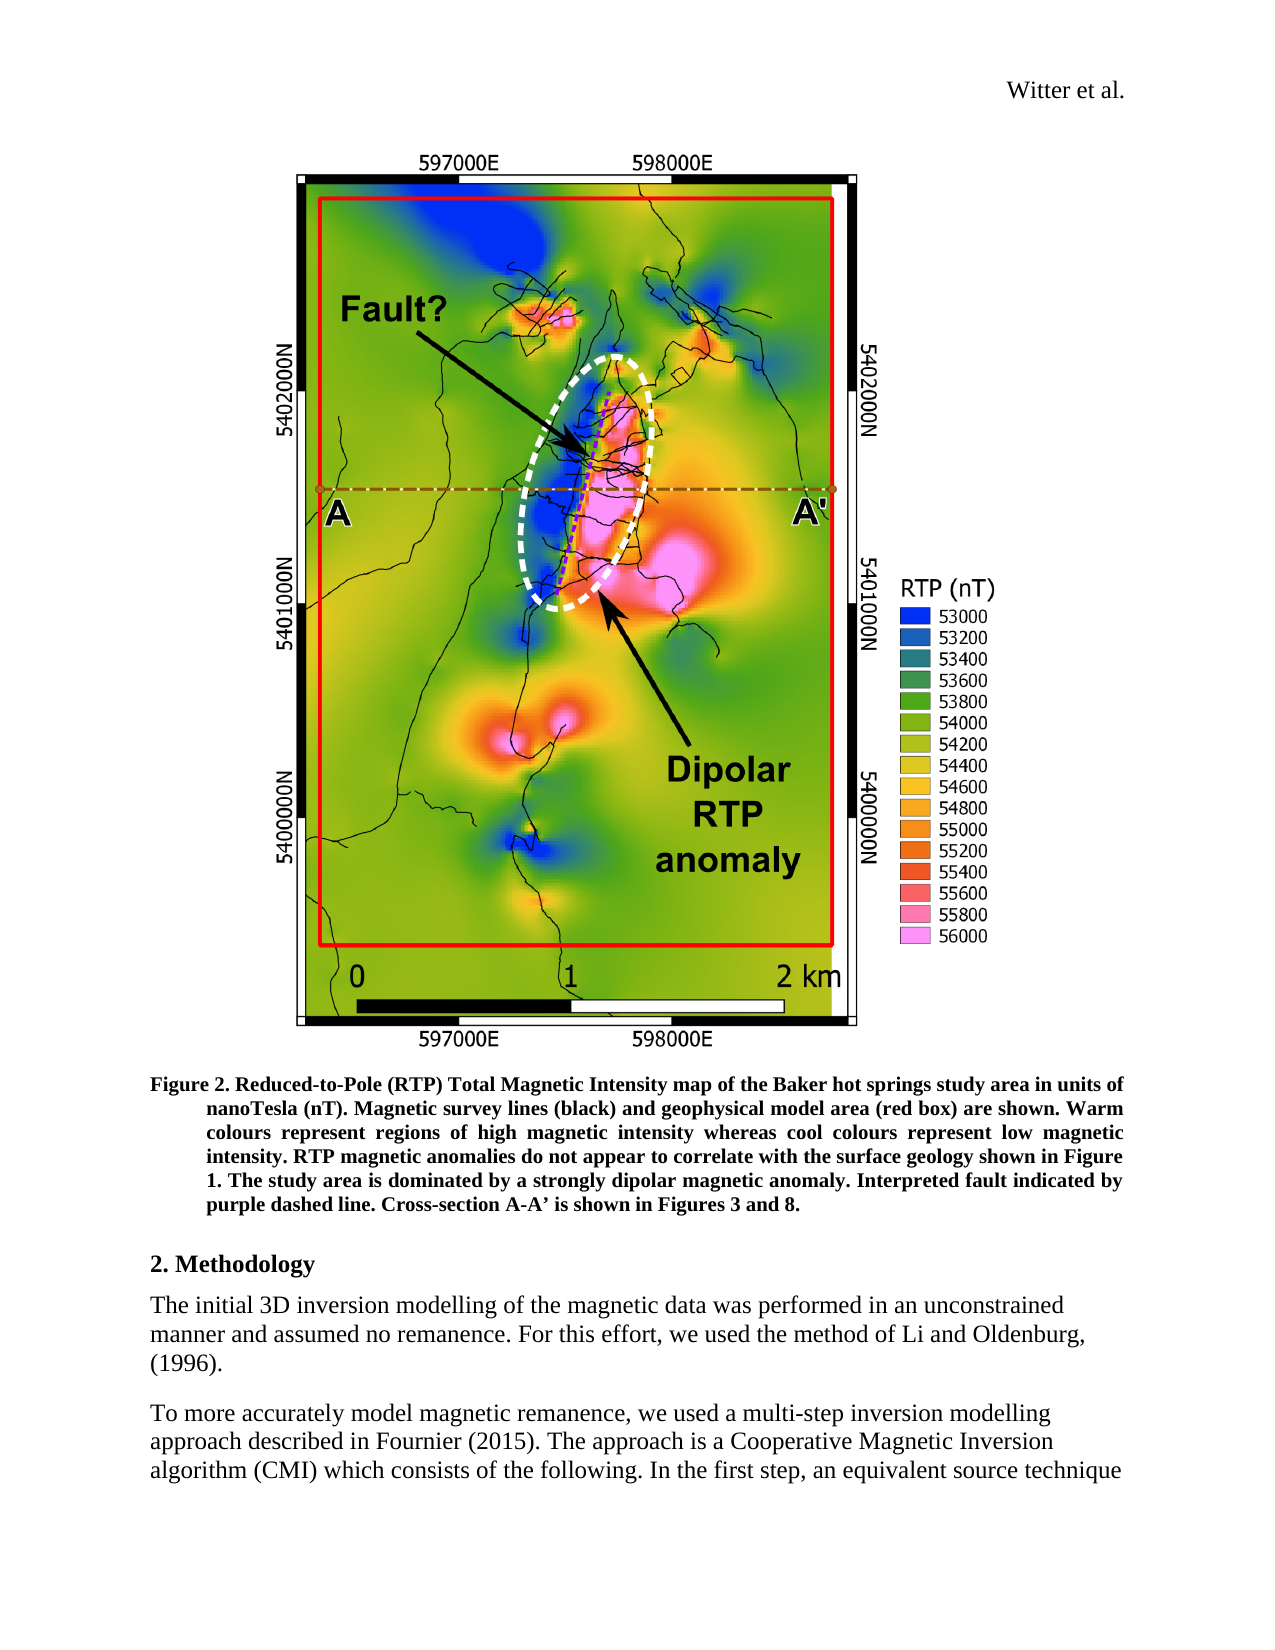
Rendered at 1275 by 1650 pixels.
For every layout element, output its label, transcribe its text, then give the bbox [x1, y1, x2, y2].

text The initial 3D inversion modelling of the magnetic data was performed in an unconstrained manner and assumed no remanence. For this effort, we used the method of Li and Oldenburg, (1996). [150, 1291, 1125, 1377]
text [150, 1398, 1125, 1484]
text Figure 2. Reduced-to-Pole (RTP) Total Magnetic Intensity map of the Baker hot springs study area in units of nanoTesla (nT). Magnetic survey lines (black) and geophysical model area (red box) are shown. Warm colours represent regions of high magnetic intensity whereas cool colours represent low magnetic intensity. RTP magnetic anomalies do not appear to correlate with the surface geology shown in Figure 1. The study area is dominated by a strongly dipolar magnetic anomaly. Interpreted fault indicated by purple dashed line. Cross-section A-A’ is shown in Figures 3 and 8. [150, 1072, 1125, 1216]
picture [271, 150, 1004, 1051]
subtitle 2. Methodology [150, 1249, 1125, 1278]
